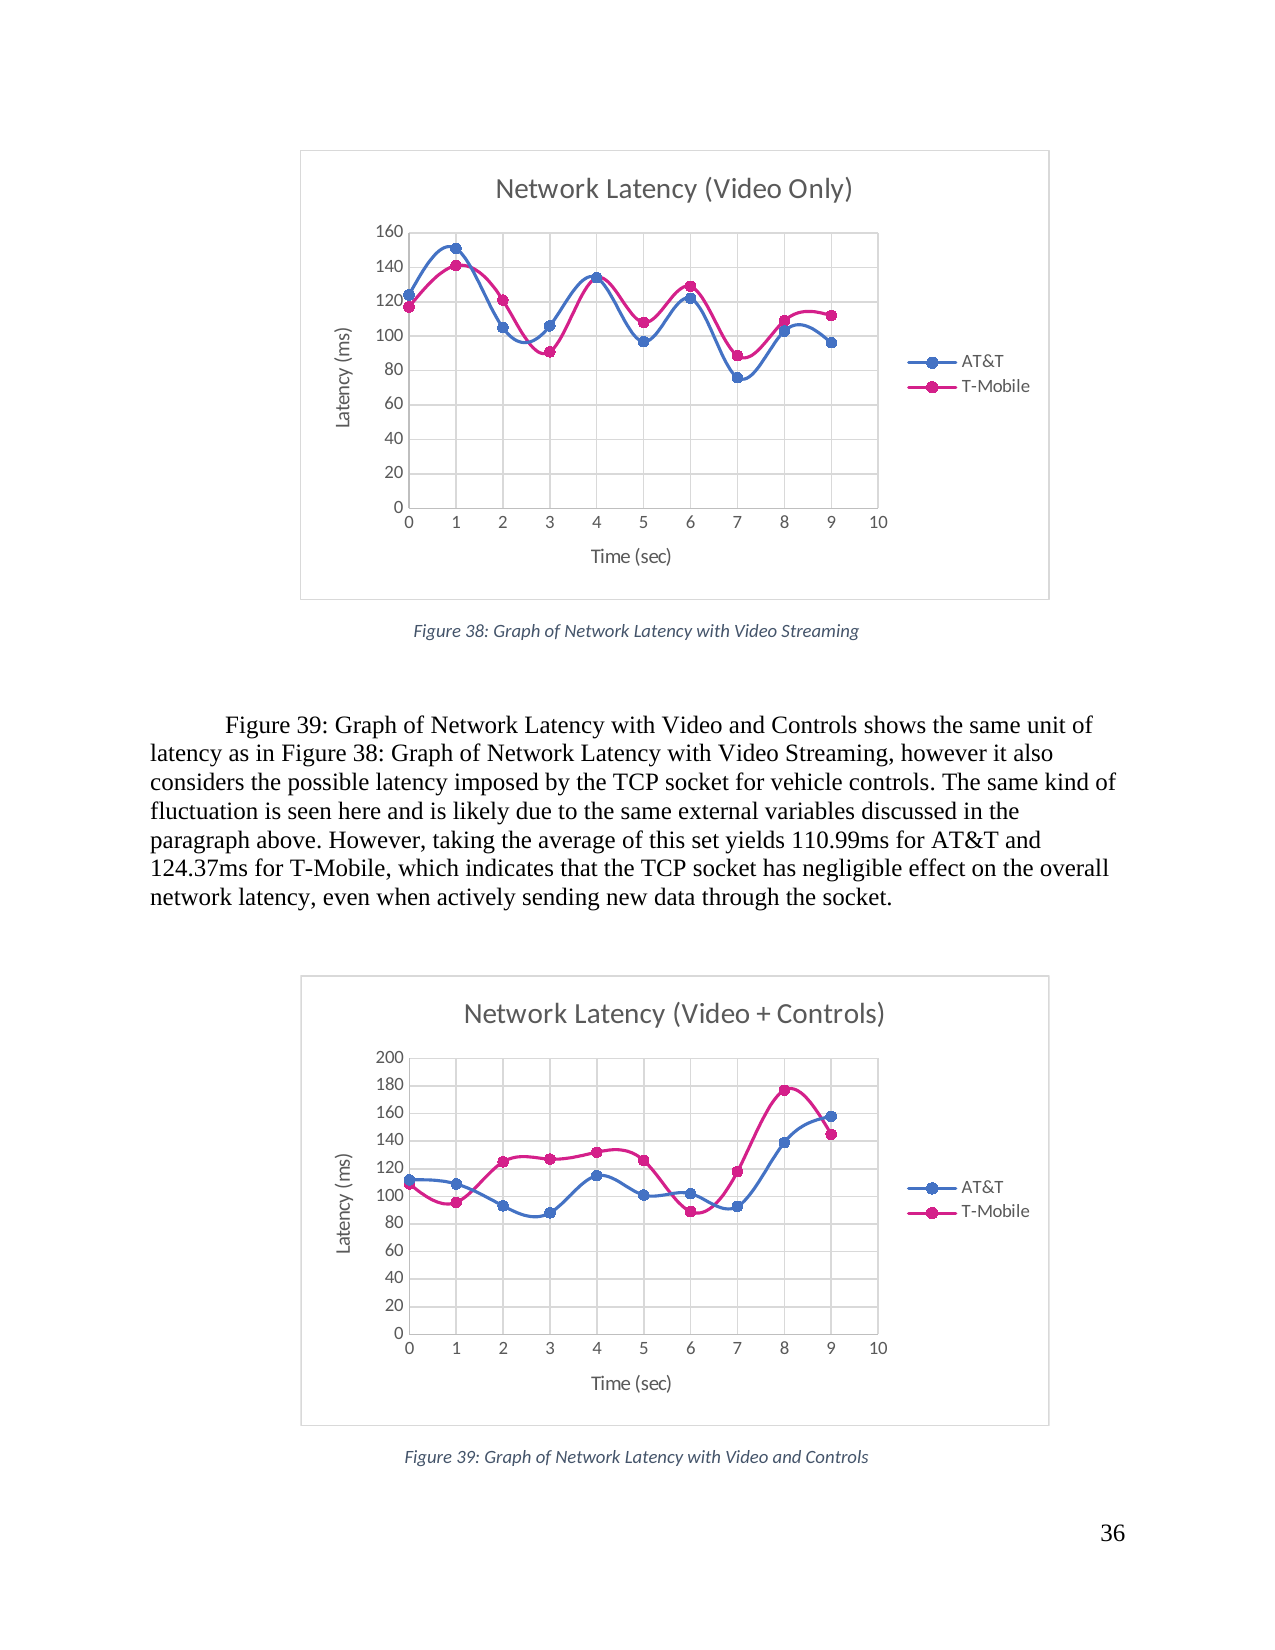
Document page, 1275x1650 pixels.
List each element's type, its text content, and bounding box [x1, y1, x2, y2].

text Figure 38: Graph of Network Latency with Video Streaming [150, 619, 1125, 642]
text Figure 39: Graph of Network Latency with Video and Controls [150, 1445, 1125, 1468]
text Figure 39: Graph of Network Latency with Video and Controls shows the same unit of latency as in Figure 38: Graph of Network Latency with Video Streaming, however it also considers the possible latency imposed by the TCP socket for vehicle controls. The same kind of fluctuation is seen here and is likely due to the same external variables discussed in the paragraph above. However, taking the average of this set yields 110.99ms for AT&T and 124.37ms for T-Mobile, which indicates that the TCP socket has negligible effect on the overall network latency, even when actively sending new data through the socket. [150, 710, 1125, 911]
